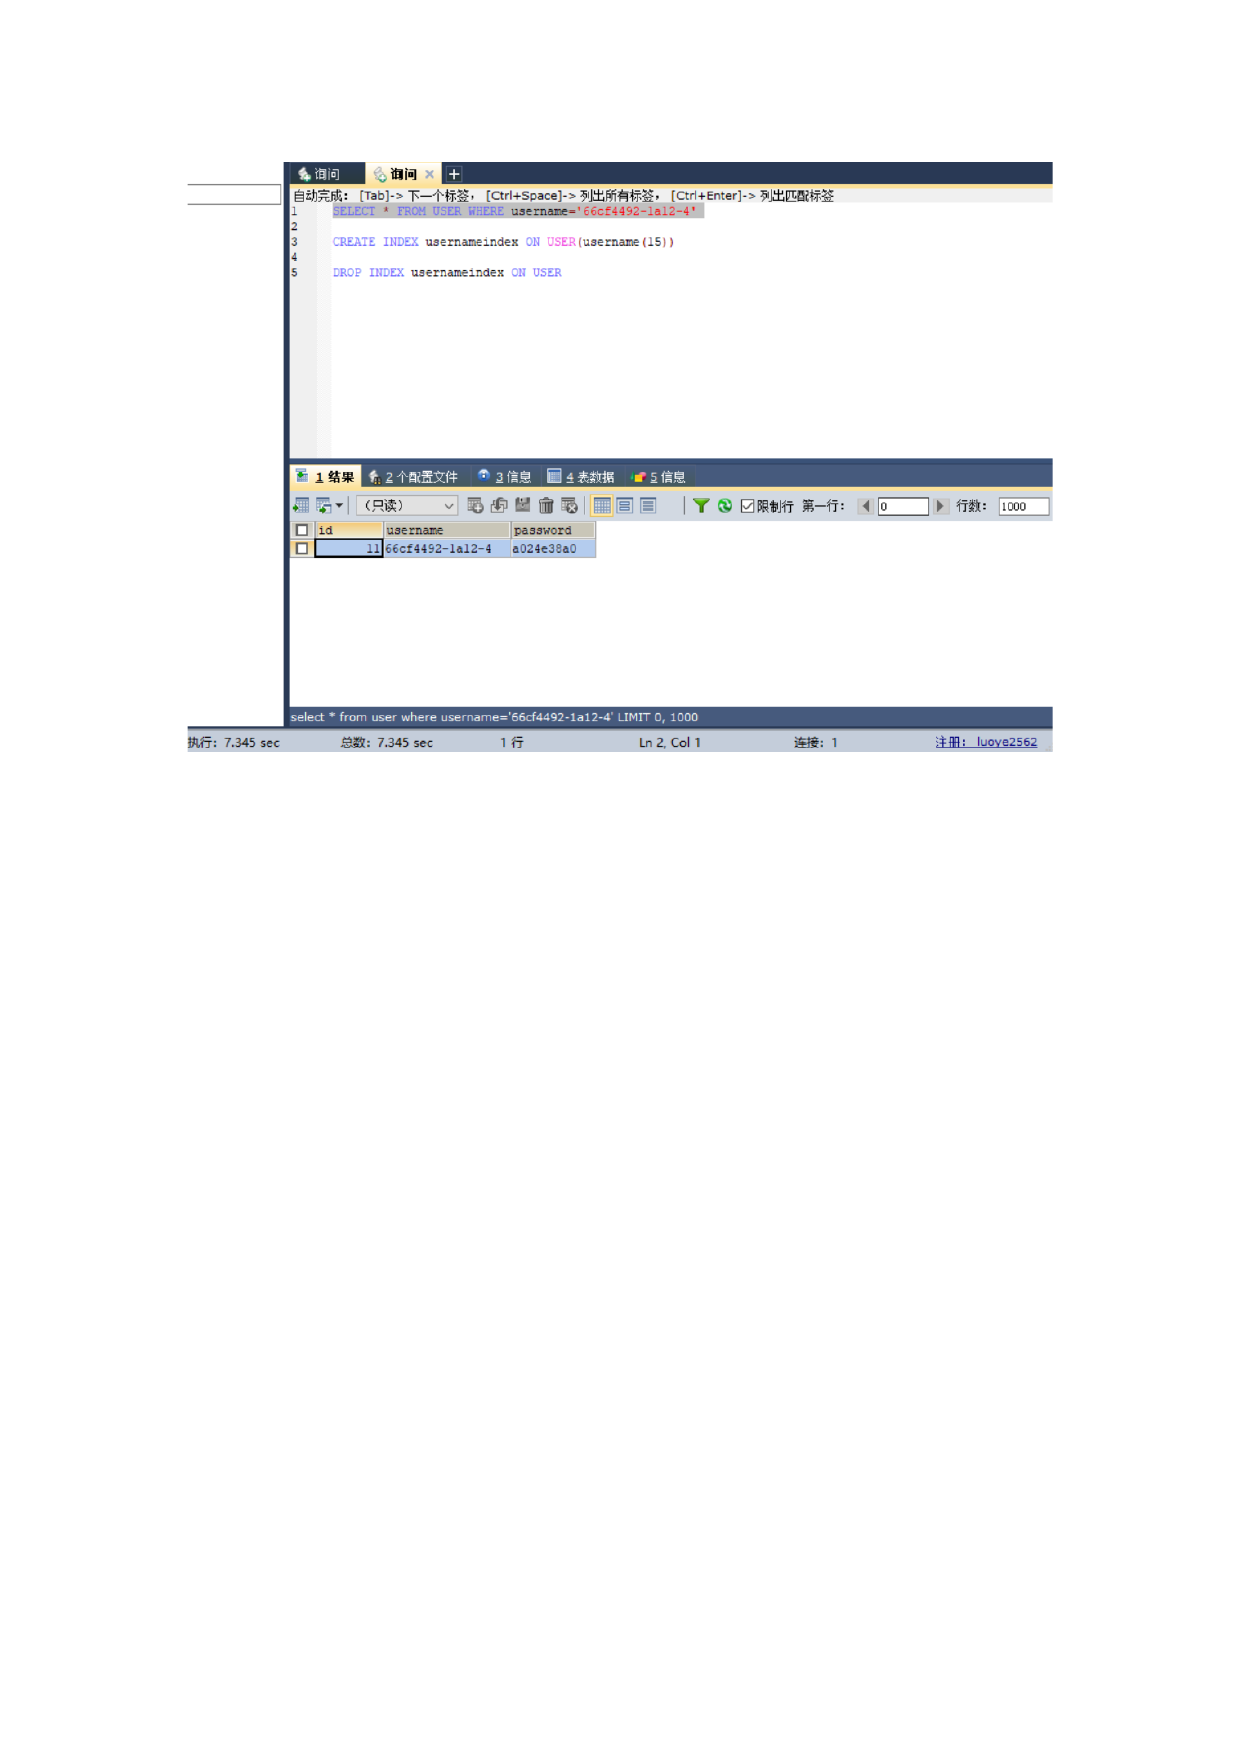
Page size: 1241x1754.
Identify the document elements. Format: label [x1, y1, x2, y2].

picture [187, 162, 1053, 752]
